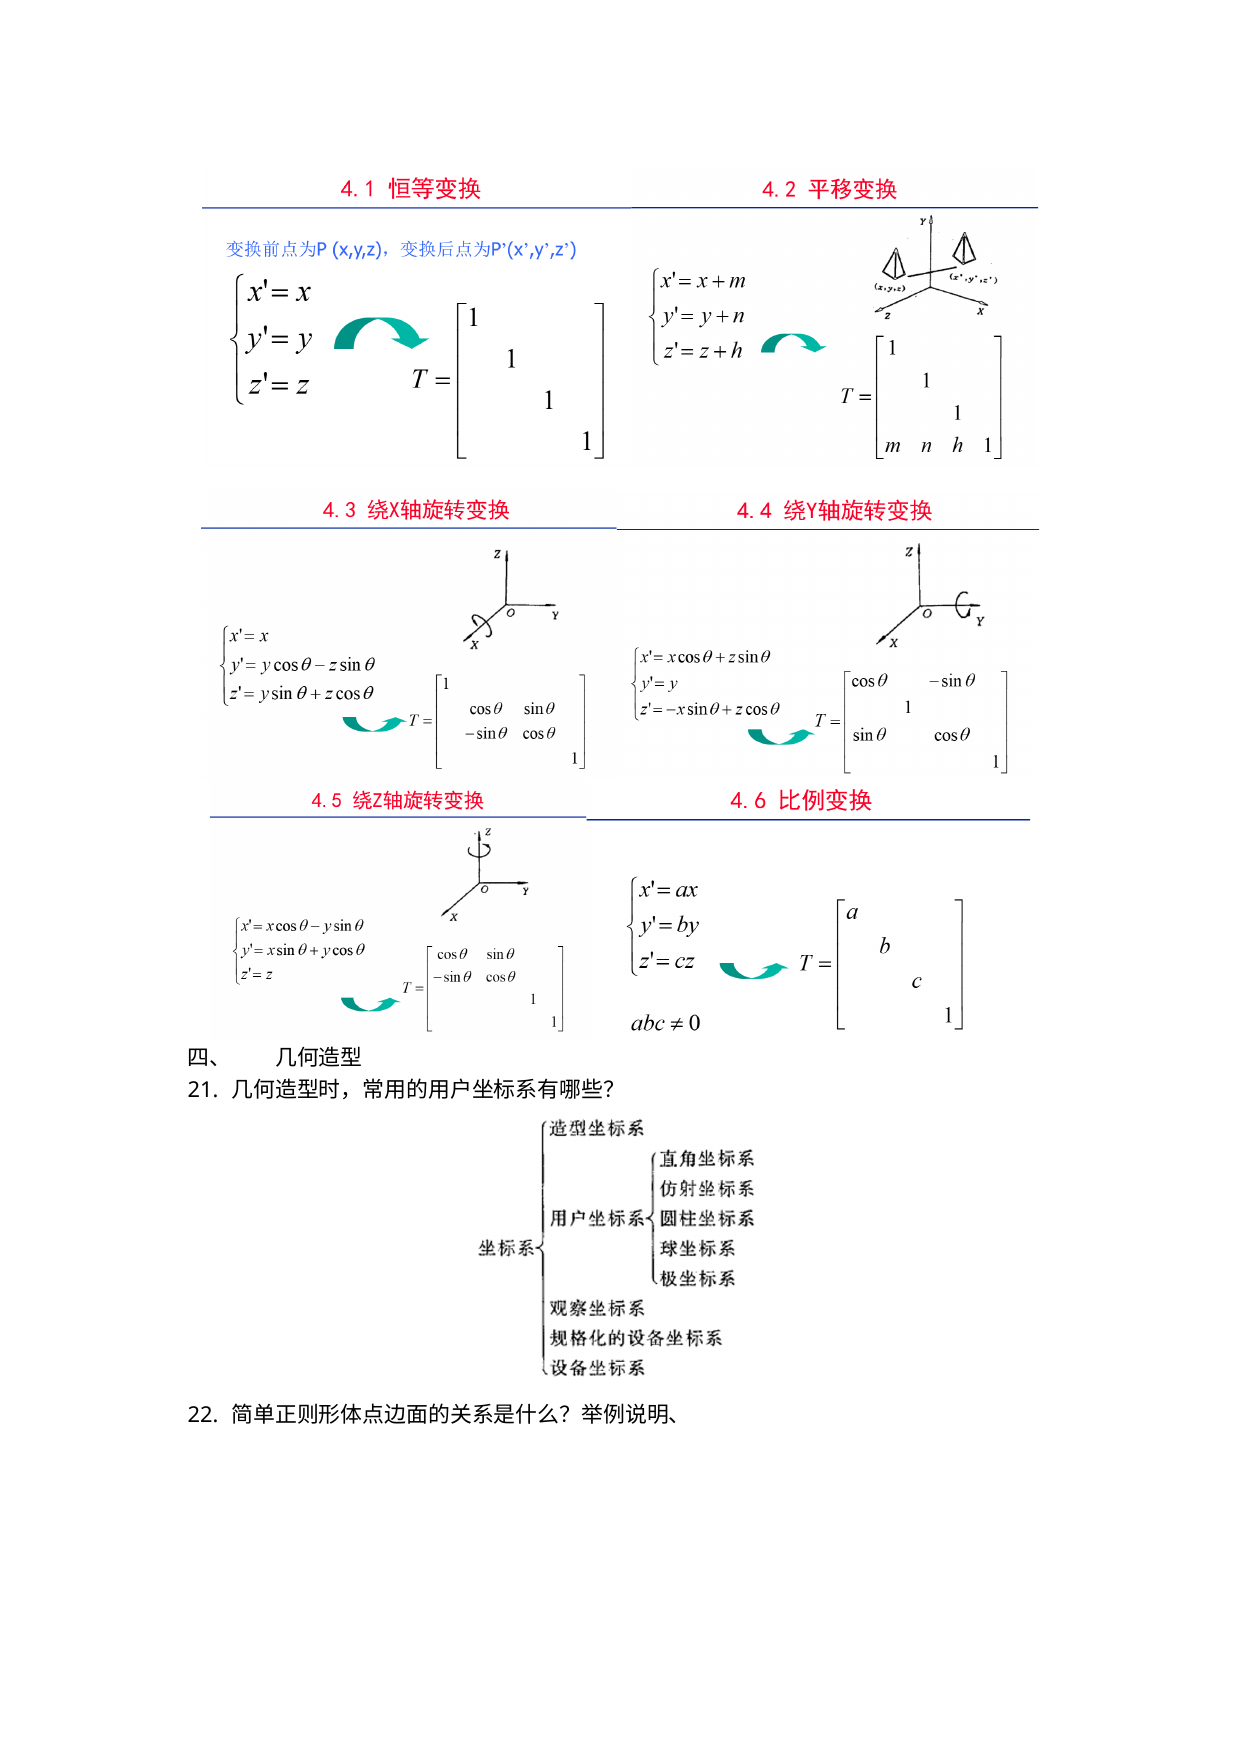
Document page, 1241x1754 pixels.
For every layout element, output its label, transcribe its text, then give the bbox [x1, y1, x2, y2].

picture [202, 162, 1039, 467]
picture [420, 1104, 864, 1380]
list 简单正则形体点边面的关系是什么？举例说明、 [187, 1397, 1053, 1429]
picture [209, 779, 1031, 1040]
picture [201, 487, 1040, 778]
list 几何造型 [187, 1039, 1053, 1072]
list 几何造型时，常用的用户坐标系有哪些？ [187, 1072, 1053, 1104]
